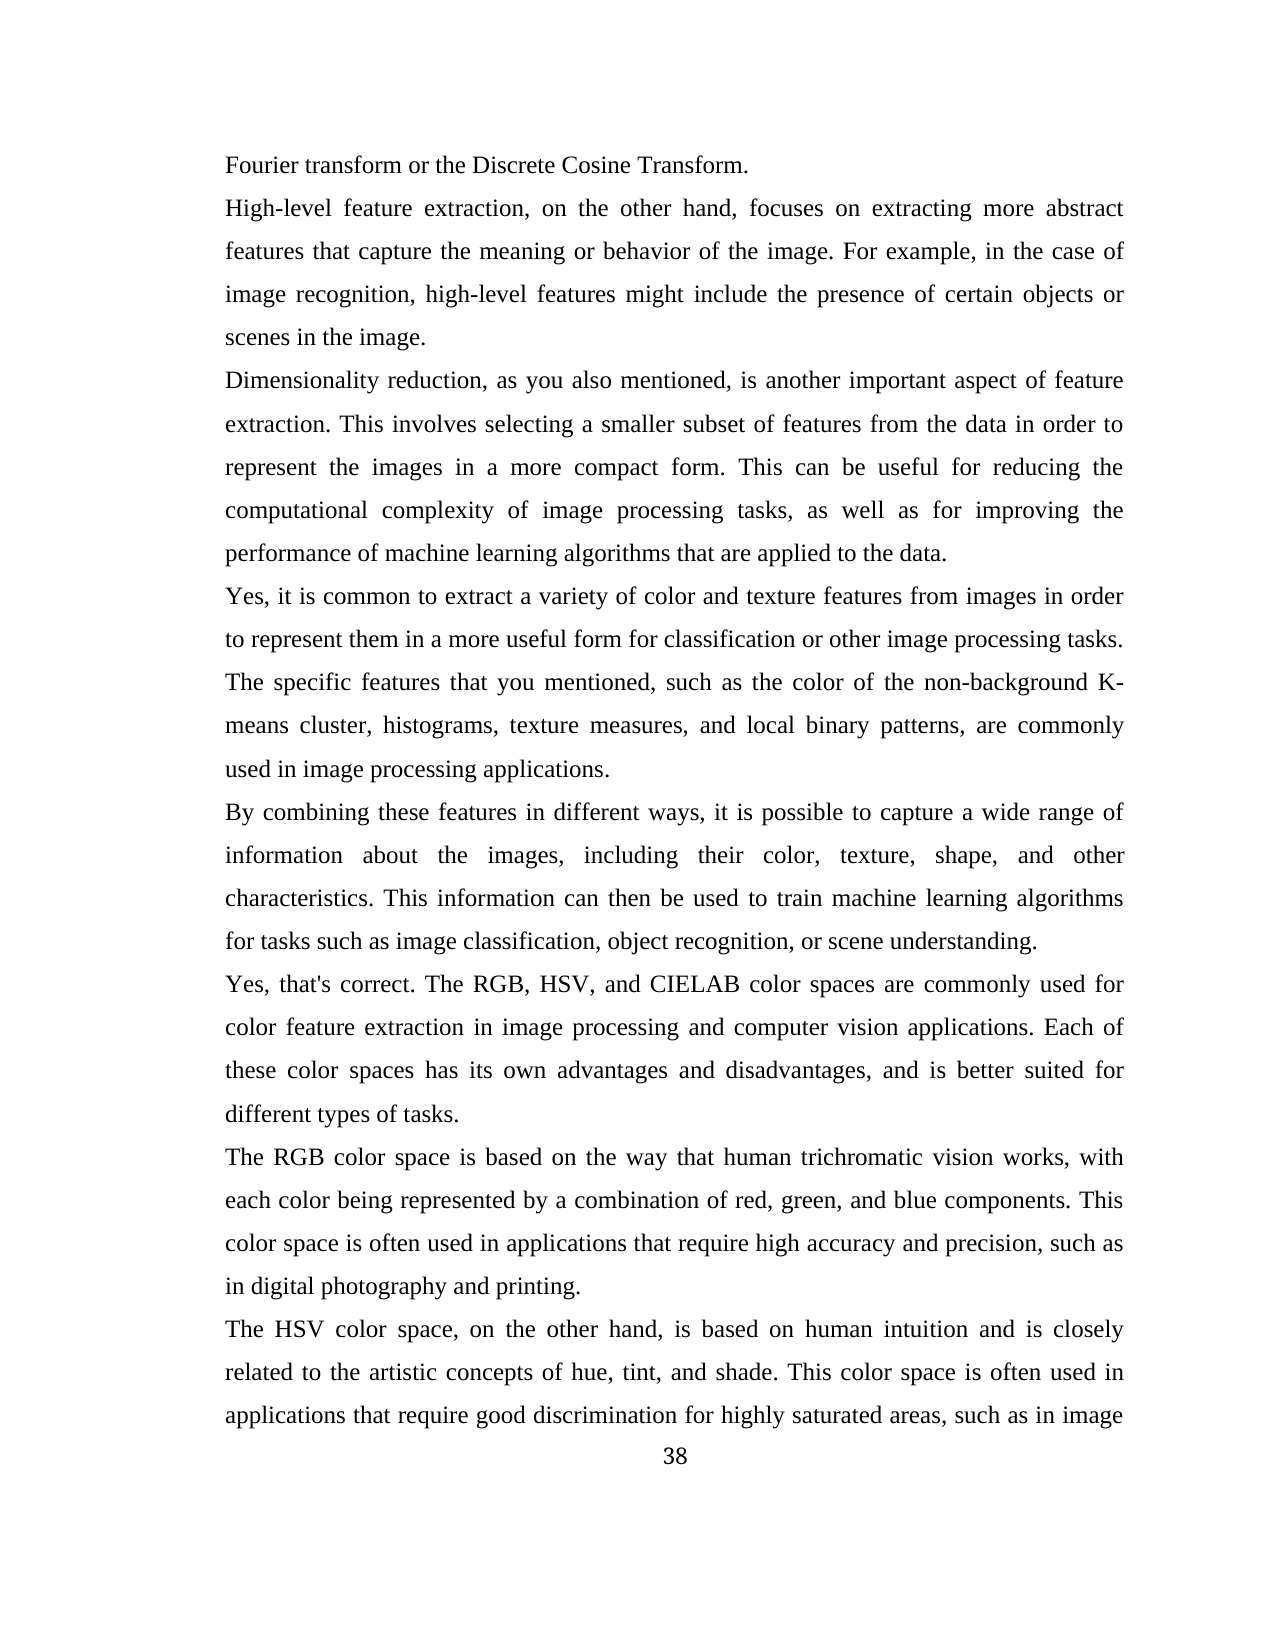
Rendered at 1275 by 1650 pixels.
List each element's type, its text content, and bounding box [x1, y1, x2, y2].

text High-level feature extraction, on the other hand, focuses on extracting more abstract features that capture the meaning or behavior of the image. For example, in the case of image recognition, high-level features might include the presence of certain objects or scenes in the image. [225, 193, 1125, 351]
text By combining these features in different ways, it is possible to capture a wide range of information about the images, including their color, texture, shape, and other characteristics. This information can then be used to train machine learning algorithms for tasks such as image classification, object recognition, or scene understanding. [225, 797, 1125, 955]
text Yes, it is common to extract a variety of color and texture features from images in order to represent them in a more useful form for classification or other image processing tasks. The specific features that you mentioned, such as the color of the non-background K-means cluster, histograms, texture measures, and local binary patterns, are commonly used in image processing applications. [225, 581, 1125, 782]
text Yes, that's correct. The RGB, HSV, and CIELAB color spaces are commonly used for color feature extraction in image processing and computer vision applications. Each of these color spaces has its own advantages and disadvantages, and is better suited for different types of tasks. [225, 969, 1125, 1127]
text Dimensionality reduction, as you also mentioned, is another important aspect of feature extraction. This involves selecting a smaller subset of features from the data in order to represent the images in a more compact form. This can be useful for reducing the computational complexity of image processing tasks, as well as for improving the performance of machine learning algorithms that are applied to the data. [225, 366, 1125, 567]
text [225, 150, 1125, 179]
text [225, 1314, 1125, 1429]
text The RGB color space is based on the way that human trichromatic vision works, with each color being represented by a combination of red, green, and blue components. This color space is often used in applications that require high accuracy and precision, such as in digital photography and printing. [225, 1142, 1125, 1300]
